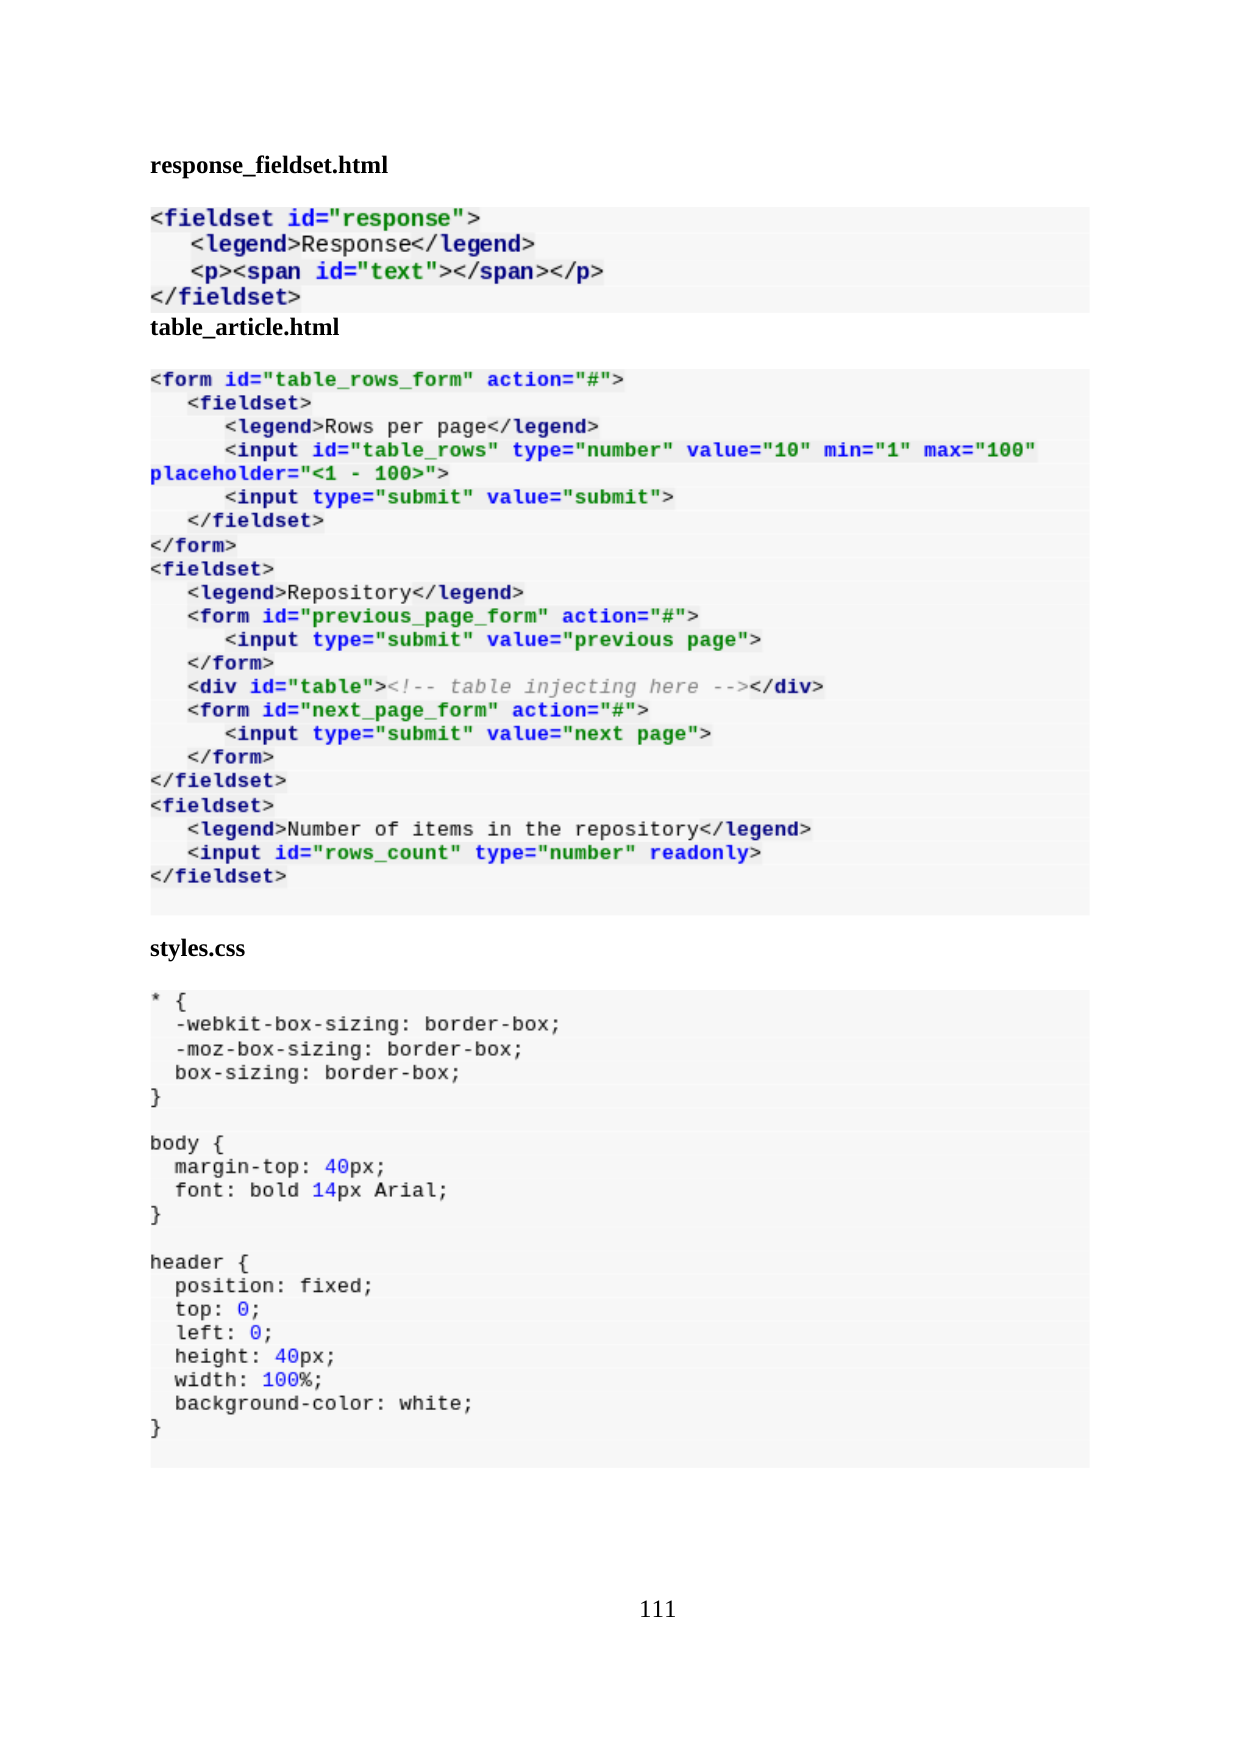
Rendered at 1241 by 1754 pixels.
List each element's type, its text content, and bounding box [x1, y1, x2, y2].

subtitle styles.css [150, 933, 1090, 962]
subtitle response_fieldset.html [150, 150, 1090, 179]
subtitle table_article.html [150, 313, 1090, 341]
